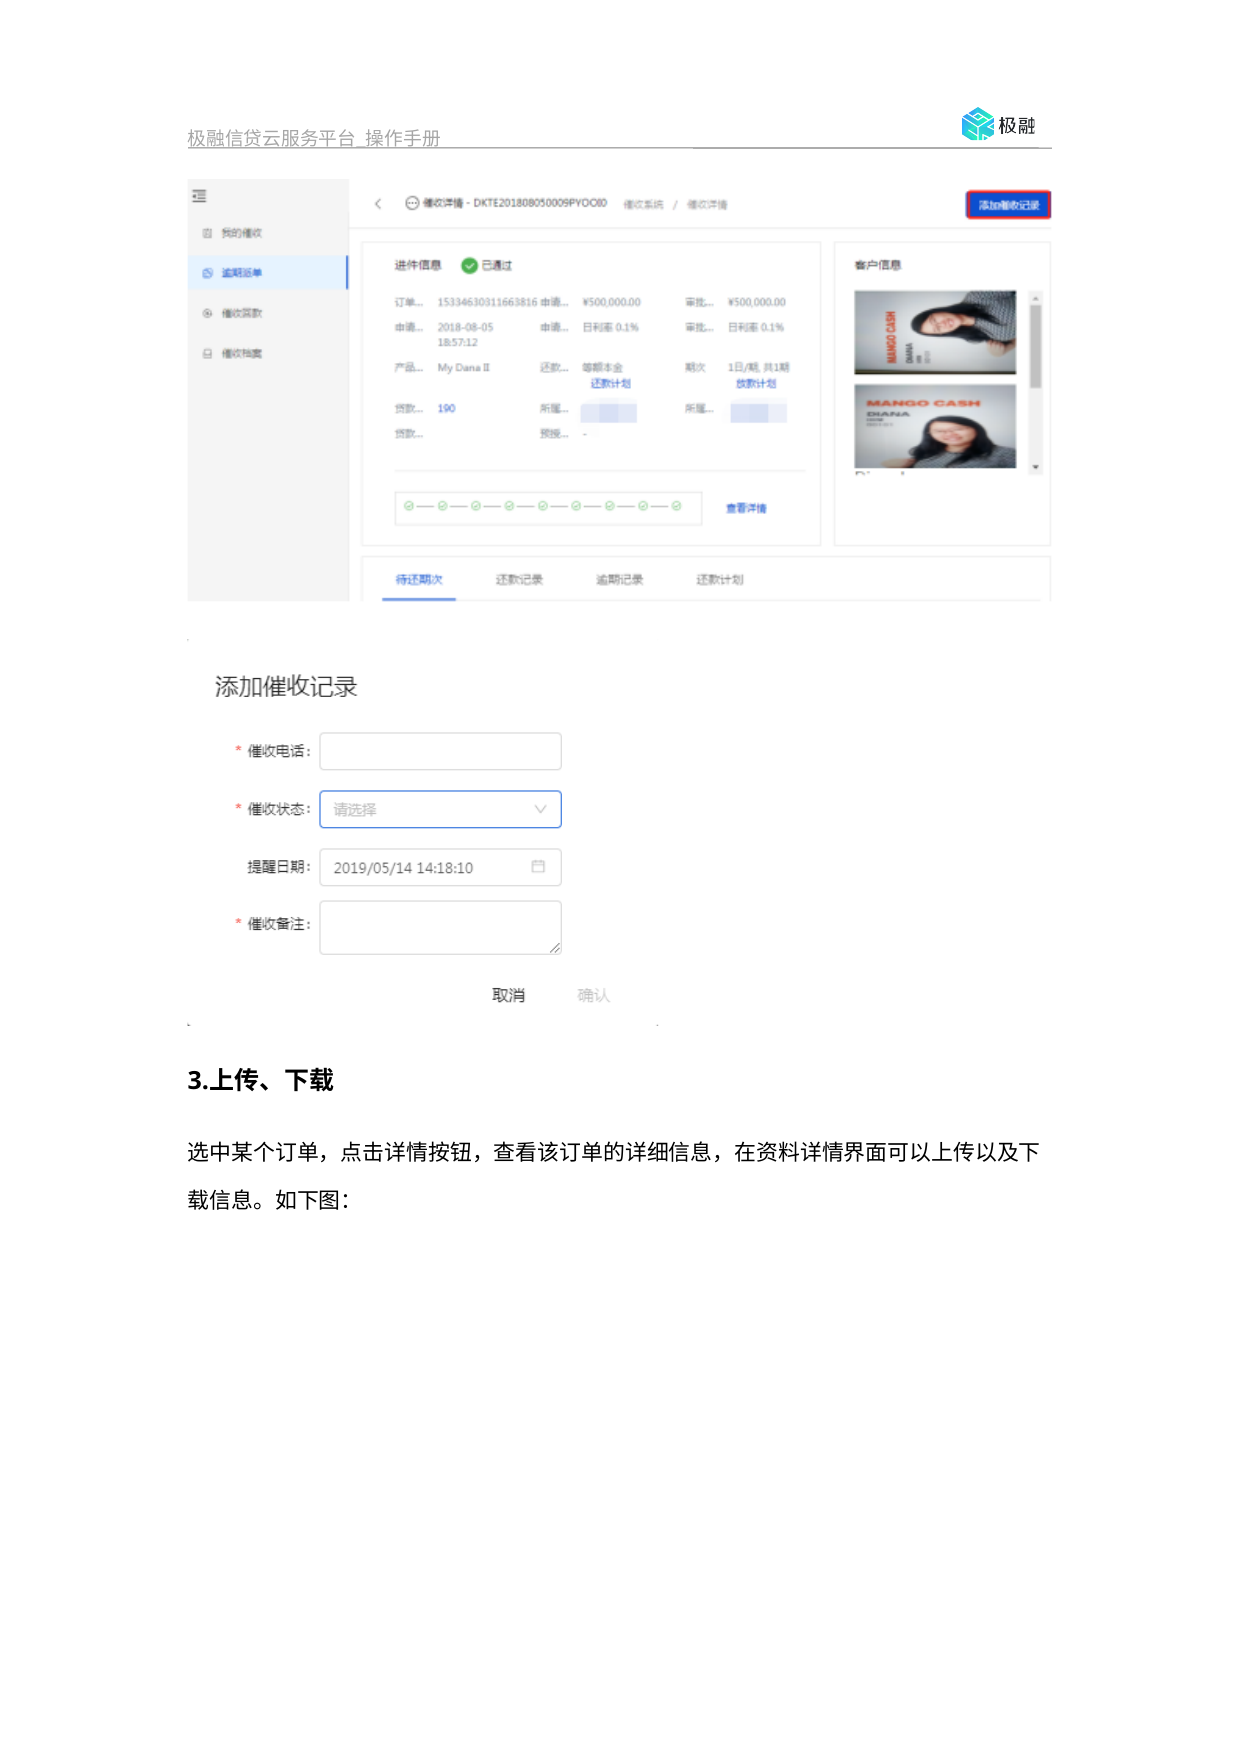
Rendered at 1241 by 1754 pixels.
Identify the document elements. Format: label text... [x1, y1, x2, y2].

picture [953, 105, 1042, 144]
picture [187, 639, 659, 1026]
list 选中某个订单，点击详情按钮，查看该订单的详细信息，在资料详情界面可以上传以及下载信息。如下图： [187, 1134, 1053, 1215]
list 3.上传、下载 [187, 1046, 1053, 1111]
picture [187, 179, 1053, 603]
